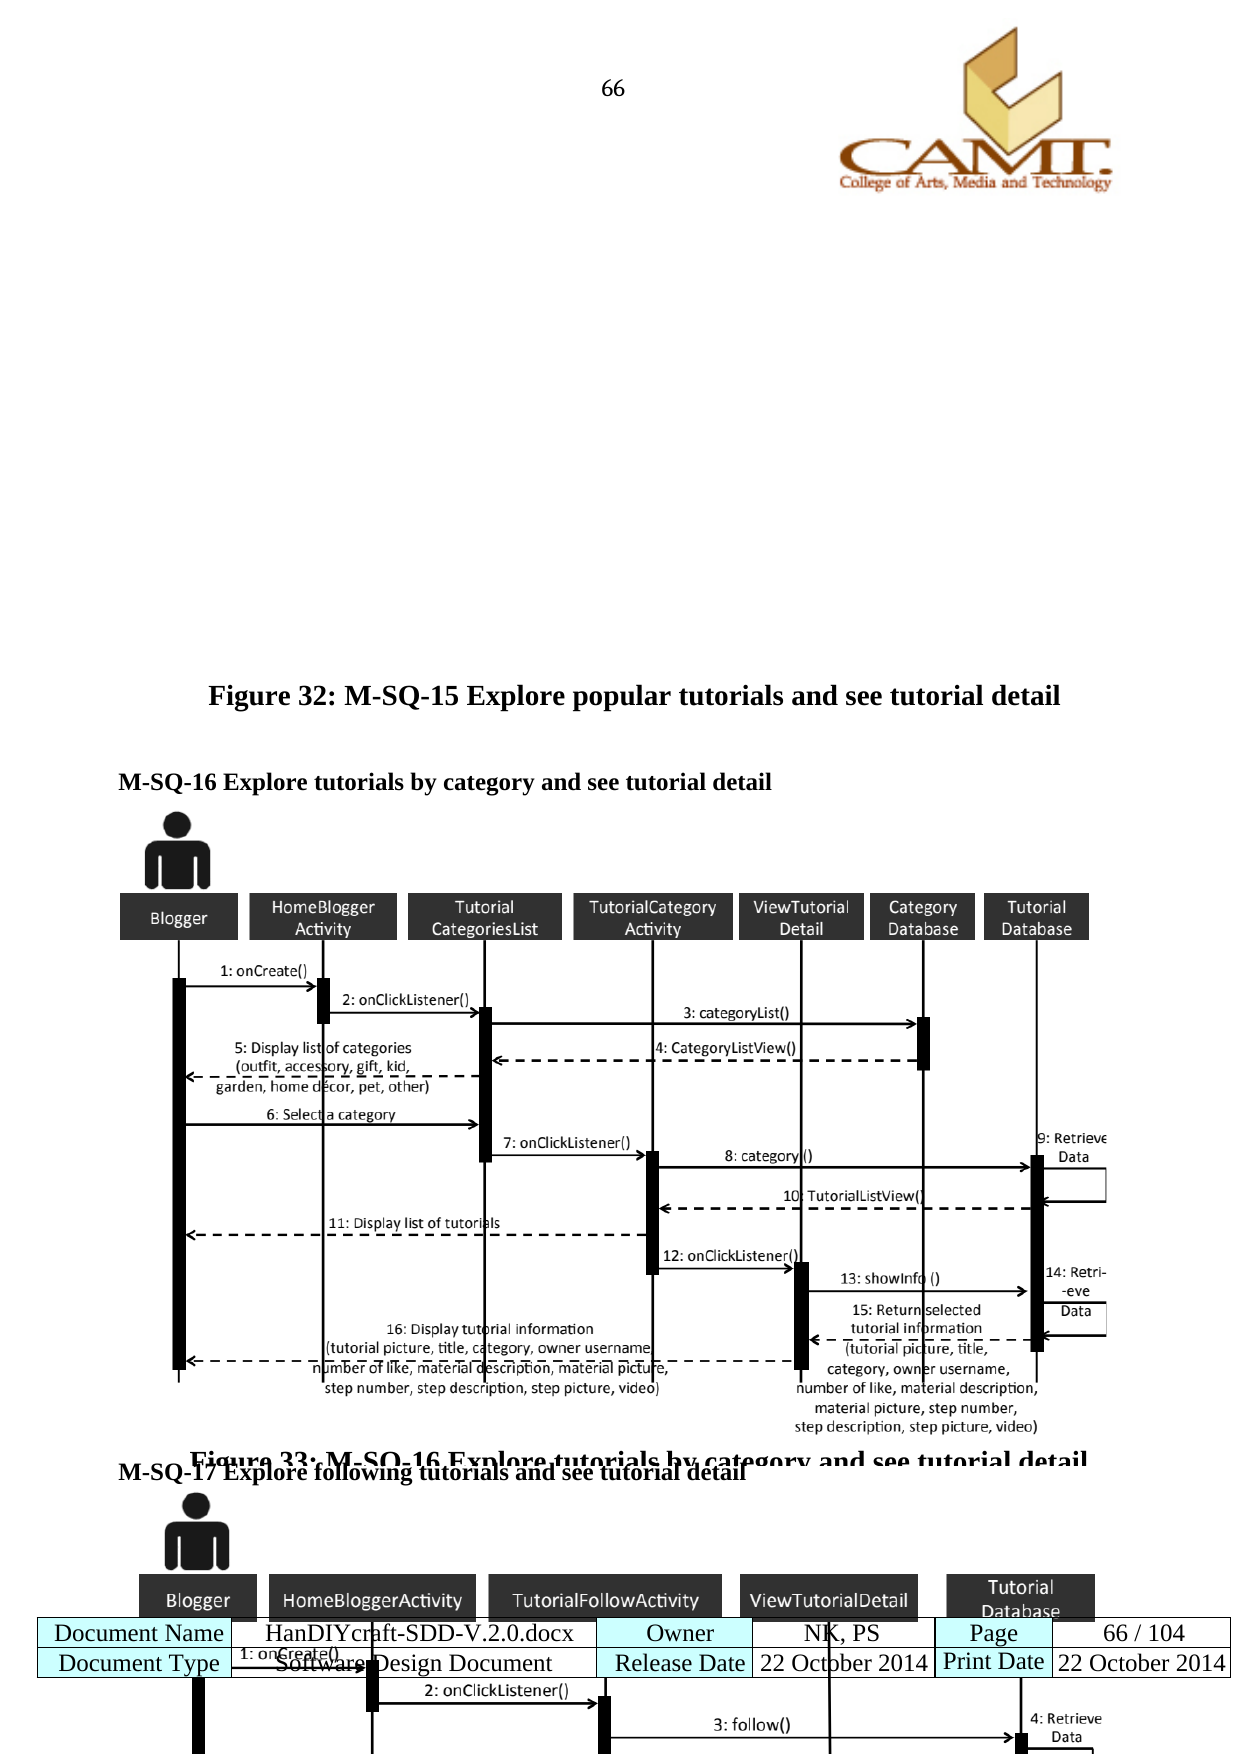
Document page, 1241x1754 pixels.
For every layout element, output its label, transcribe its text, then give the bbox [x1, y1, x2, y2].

picture [755, 18, 1221, 207]
text M-SQ-17 Explore following tutorials and see tutorial detail [118, 1457, 1108, 1486]
text M-SQ-16 Explore tutorials by category and see tutorial detail [118, 767, 1108, 796]
